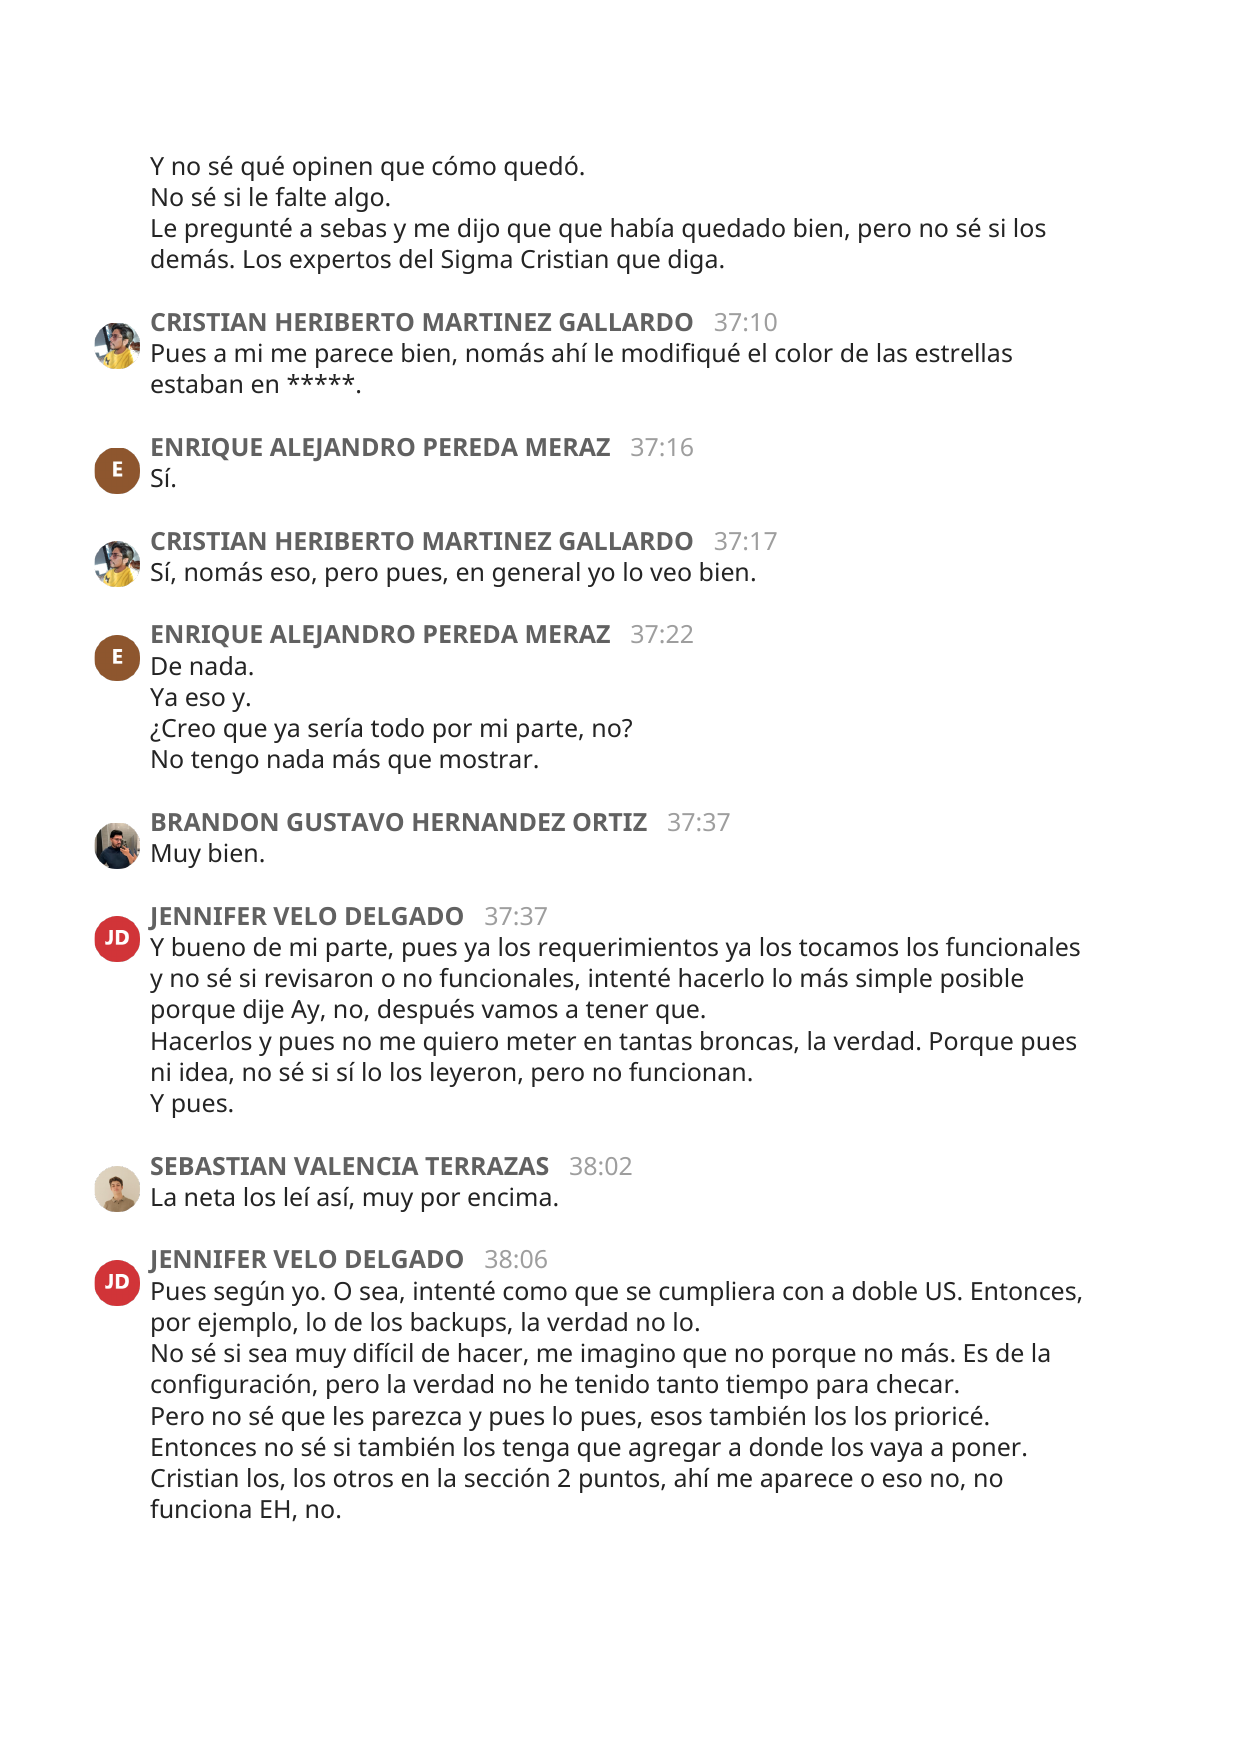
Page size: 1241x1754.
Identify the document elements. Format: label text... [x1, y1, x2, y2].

picture [94, 541, 140, 587]
text CRISTIAN HERIBERTO MARTINEZ GALLARDO 37:10 Pues a mi me parece bien, nomás ahí le modifiqué el color de las estrellas estaban en *****. [150, 275, 1090, 400]
text ENRIQUE ALEJANDRO PEREDA MERAZ 37:22 De nada. Ya eso y. ¿Creo que ya sería todo por mi parte, no? No tengo nada más que mostrar. [150, 587, 1090, 775]
text JENNIFER VELO DELGADO 38:06 Pues según yo. O sea, intenté como que se cumpliera con a doble US. Entonces, por ejemplo, lo de los backups, la verdad no lo. No sé si sea muy difícil de hacer, me imagino que no porque no más. Es de la configuración, pero la verdad no he tenido tanto tiempo para checar. Pero no sé que les parezca y pues lo pues, esos también los los prioricé. Entonces no sé si también los tenga que agregar a donde los vaya a poner. Cristian los, los otros en la sección 2 puntos, ahí me aparece o eso no, no funciona EH, no. [150, 1212, 1090, 1525]
picture [94, 448, 140, 494]
picture [94, 1260, 140, 1306]
text BRANDON GUSTAVO HERNANDEZ ORTIZ 37:37 Muy bien. [150, 775, 1090, 869]
picture [94, 916, 140, 962]
picture [94, 1166, 140, 1212]
picture [94, 823, 140, 869]
text JENNIFER VELO DELGADO 37:37 Y bueno de mi parte, pues ya los requerimientos ya los tocamos los funcionales y no sé si revisaron o no funcionales, intenté hacerlo lo más simple posible porque dije Ay, no, después vamos a tener que. Hacerlos y pues no me quiero meter en tantas broncas, la verdad. Porque pues ni idea, no sé si sí lo los leyeron, pero no funcionan. Y pues. [150, 869, 1090, 1119]
picture [94, 323, 140, 369]
picture [94, 635, 140, 681]
text SEBASTIAN VALENCIA TERRAZAS 38:02 La neta los leí así, muy por encima. [150, 1119, 1090, 1212]
text ENRIQUE ALEJANDRO PEREDA MERAZ 37:16 Sí. [150, 400, 1090, 494]
text CRISTIAN HERIBERTO MARTINEZ GALLARDO 37:17 Sí, nomás eso, pero pues, en general yo lo veo bien. [150, 494, 1090, 587]
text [150, 150, 1090, 275]
